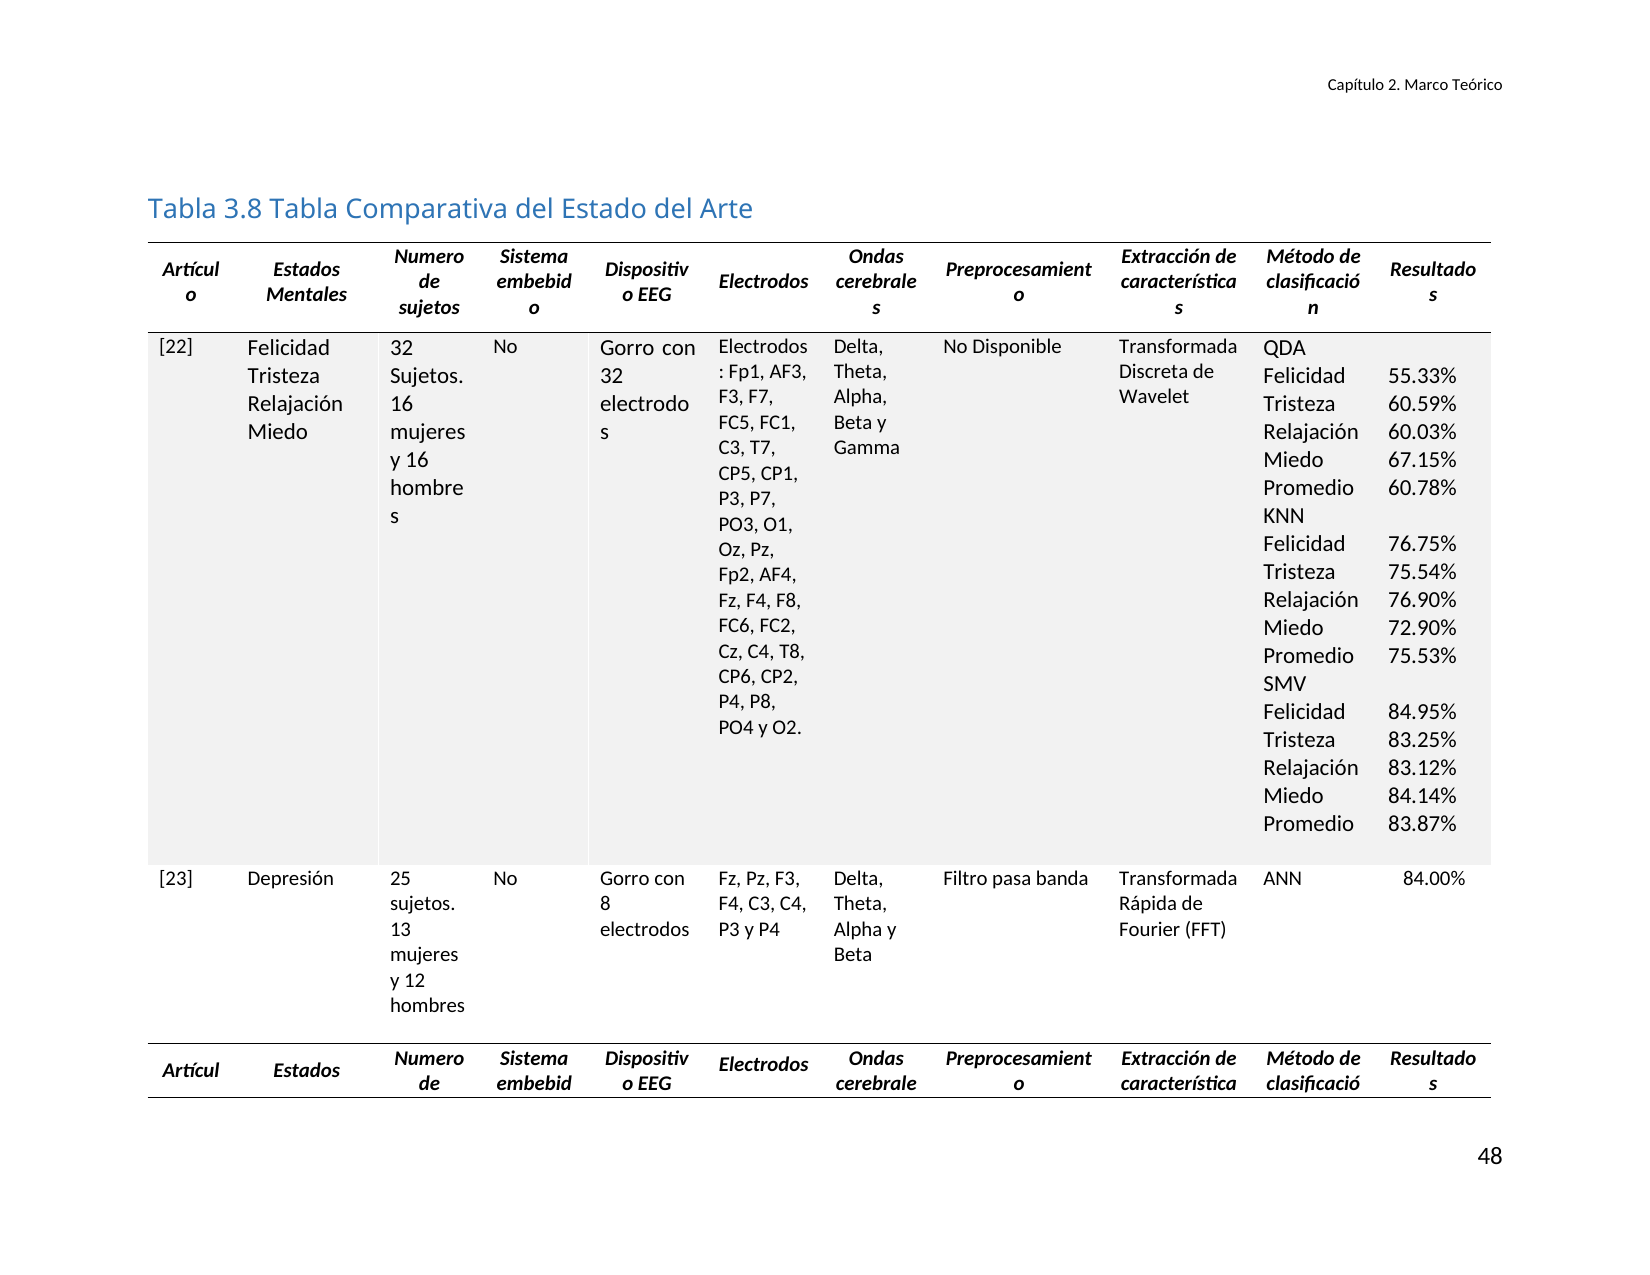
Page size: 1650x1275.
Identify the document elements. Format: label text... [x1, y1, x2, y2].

table_cell 55.33% 60.59% 60.03% 67.15% 60.78% 76.75% 75.54% 76.90% 72.90% 75.53% 84.95% 83.25% 83.12% 84.14% 83.87% [1377, 333, 1491, 865]
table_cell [1108, 1044, 1252, 1097]
table_cell Ondas cerebrales [822, 1044, 932, 1097]
table_cell Gorro con 32 electrodos [589, 333, 707, 865]
table_cell [23] [148, 865, 236, 1043]
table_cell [1252, 1044, 1377, 1097]
table_cell 84.00% [1377, 865, 1491, 1043]
table_header Numero de sujetos [379, 243, 482, 332]
table_cell Delta, Theta, Alpha, Beta y Gamma [822, 333, 932, 865]
table_cell Transformada Rápida de Fourier (FFT) [1108, 865, 1252, 1043]
table_cell Sistema embebido [482, 1044, 588, 1097]
table_cell No Disponible [932, 333, 1108, 865]
table_header Sistema embebido [482, 243, 588, 332]
table_cell Felicidad Tristeza Relajación Miedo [236, 333, 378, 865]
table_cell Artículo [148, 1044, 236, 1097]
table_cell [22] [148, 333, 236, 865]
table_cell Depresión [236, 865, 378, 1043]
table_header Estados Mentales [236, 243, 378, 332]
table_header Preprocesamiento [932, 243, 1108, 332]
table_header Ondas cerebrales [822, 243, 932, 332]
table_cell Dispositivo EEG [589, 1044, 707, 1097]
table_header Dispositivo EEG [589, 243, 707, 332]
table_cell Numero de sujetos [379, 1044, 482, 1097]
table_cell Electrodos [707, 1044, 822, 1097]
table_cell ANN [1252, 865, 1377, 1043]
table_cell Gorro con 8 electrodos [589, 865, 707, 1043]
table_cell 25 sujetos. 13 mujeres y 12 hombres [379, 865, 482, 1043]
table_cell 32 Sujetos. 16 mujeres y 16 hombres [379, 333, 482, 865]
table_cell No [482, 865, 588, 1043]
table_cell Fz, Pz, F3, F4, C3, C4, P3 y P4 [707, 865, 822, 1043]
table_cell Delta, Theta, Alpha y Beta [822, 865, 932, 1043]
table_header Artículo [148, 243, 236, 332]
table_cell Estados Mentales [236, 1044, 378, 1097]
table_cell Preprocesamiento [932, 1044, 1108, 1097]
table_header Electrodos [707, 243, 822, 332]
table_cell Electrodos: Fp1, AF3, F3, F7, FC5, FC1, C3, T7, CP5, CP1, P3, P7, PO3, O1, Oz, Pz, Fp2, AF4, Fz, F4, F8, FC6, FC2, Cz, C4, T8, CP6, CP2, P4, P8, PO4 y O2. [707, 333, 822, 865]
table_header Resultados [1377, 243, 1491, 332]
table_cell Transformada Discreta de Wavelet [1108, 333, 1252, 865]
table_header Extracción de características [1108, 243, 1252, 332]
table_header Método de clasificación [1252, 243, 1377, 332]
table_cell Resultados [1377, 1044, 1491, 1097]
table_cell Filtro pasa banda [932, 865, 1108, 1043]
table_cell QDA Felicidad Tristeza Relajación Miedo Promedio KNN Felicidad Tristeza Relajación Miedo Promedio SMV Felicidad Tristeza Relajación Miedo Promedio [1252, 333, 1377, 865]
table_cell No [482, 333, 588, 865]
